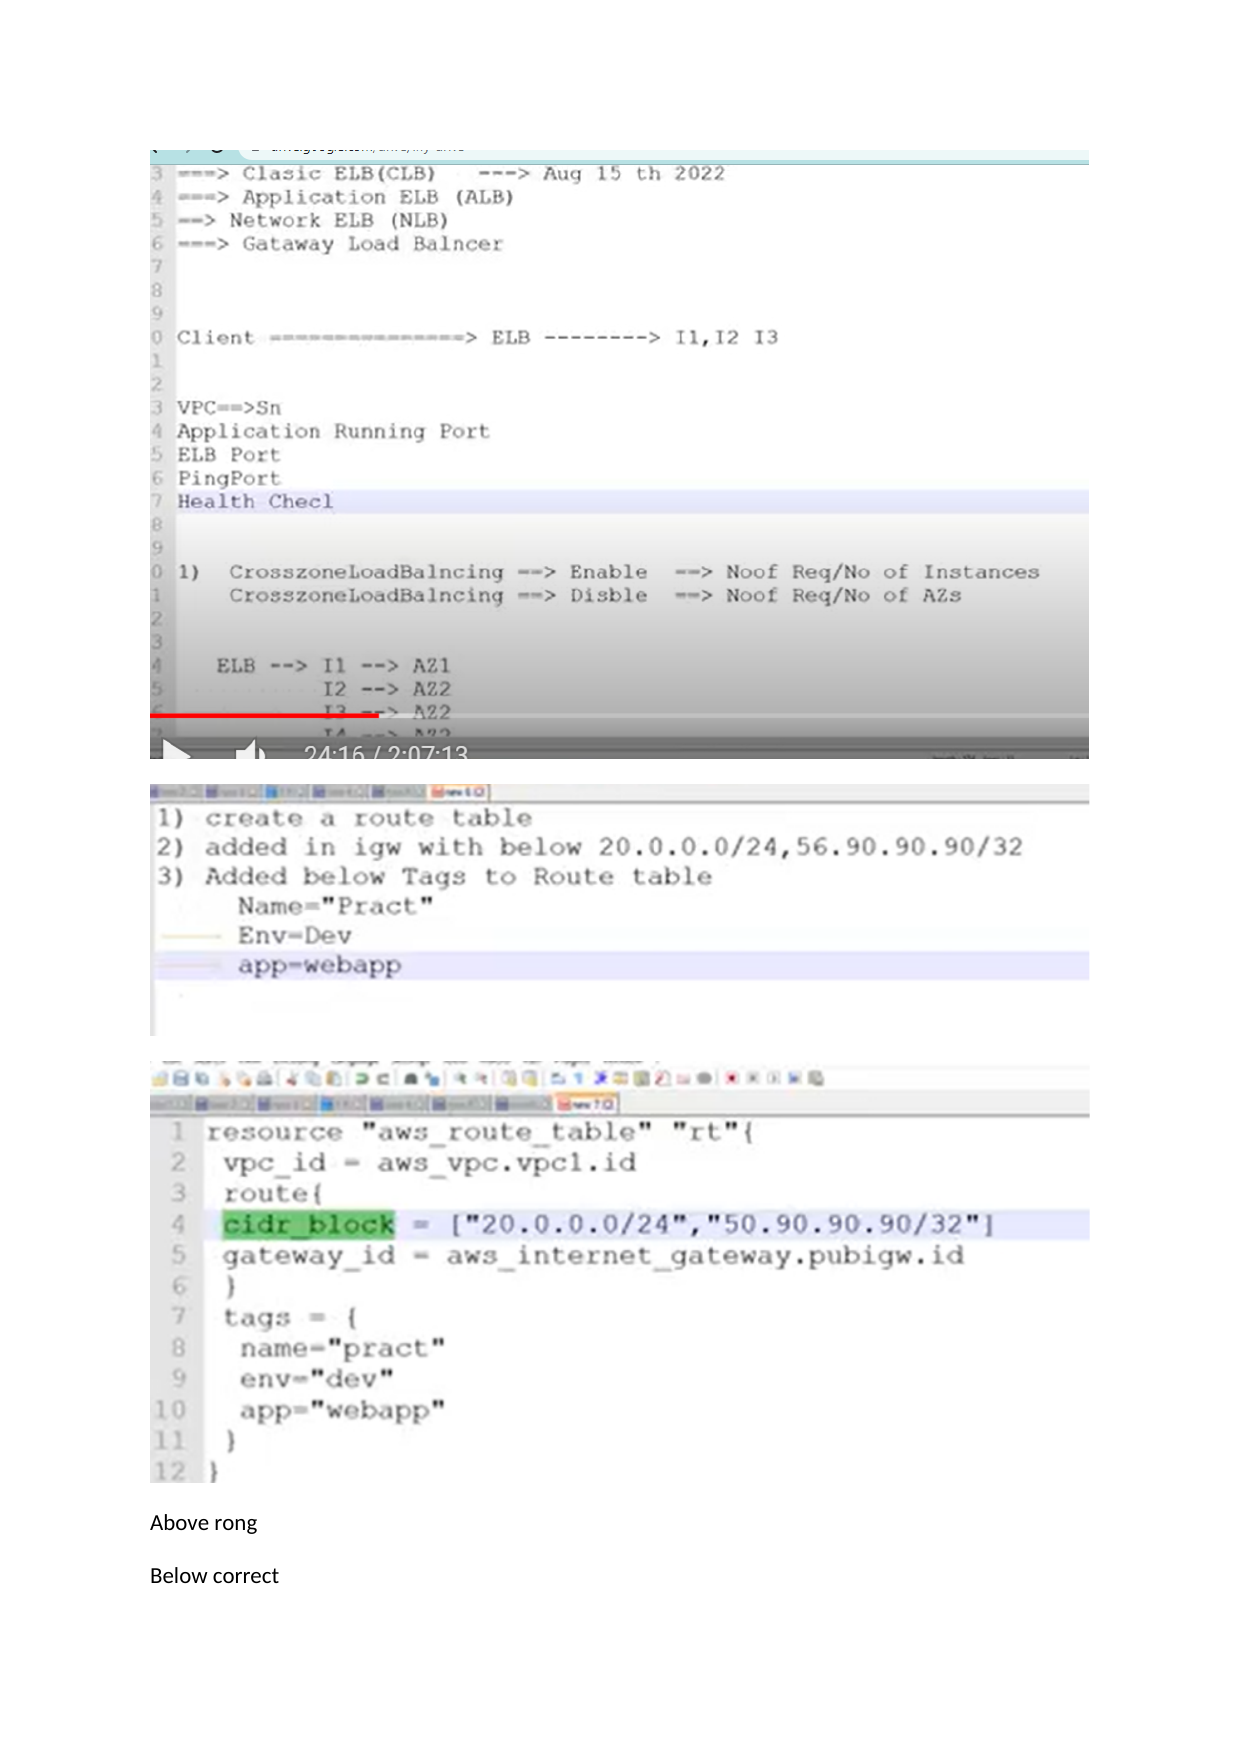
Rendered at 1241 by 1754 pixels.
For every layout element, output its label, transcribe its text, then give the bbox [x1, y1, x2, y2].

picture [150, 1061, 1090, 1483]
list Above rong [150, 1508, 1090, 1536]
picture [150, 784, 1090, 1036]
list Below correct [150, 1561, 1090, 1589]
picture [150, 150, 1089, 759]
